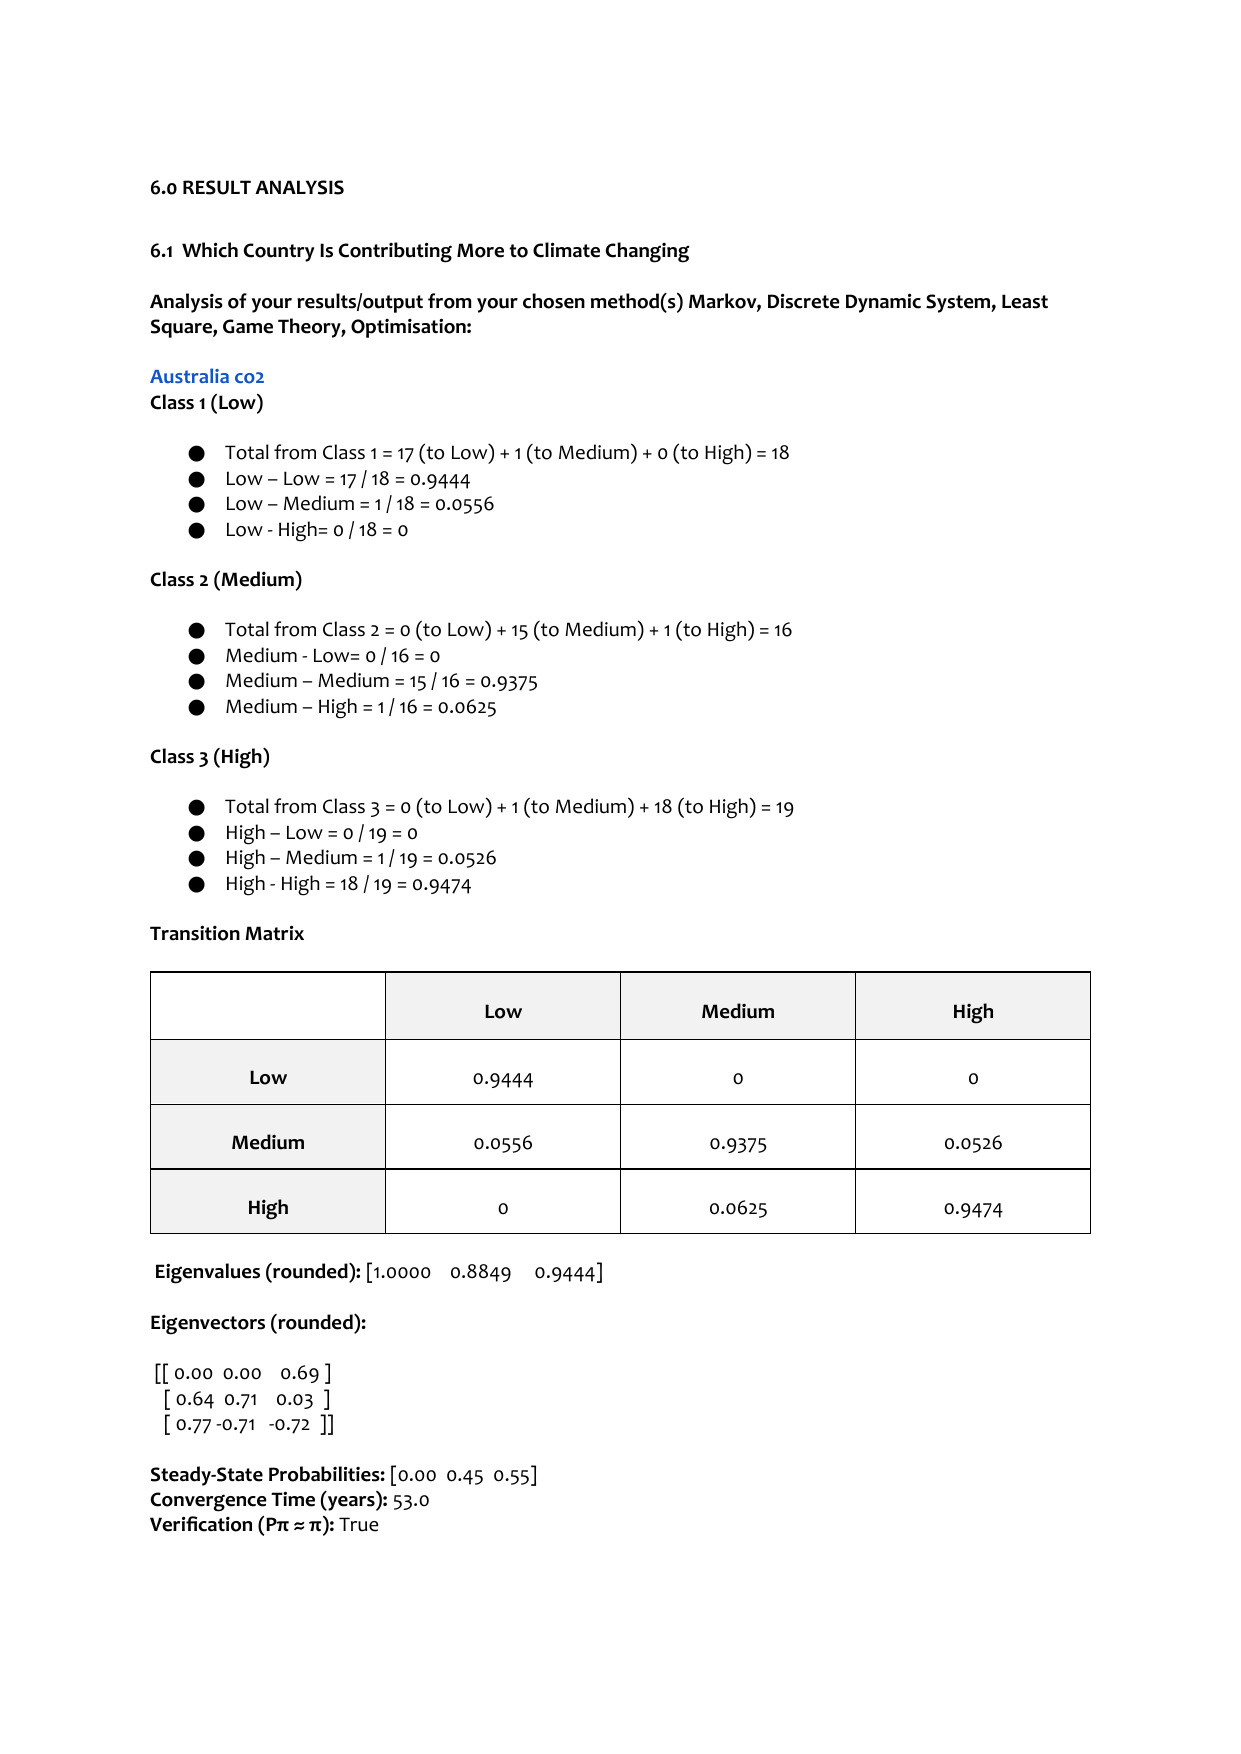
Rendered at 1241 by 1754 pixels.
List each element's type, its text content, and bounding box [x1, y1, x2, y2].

list Low - High= 0 / 18 = 0 [187, 516, 1090, 542]
text Eigenvectors (rounded): [150, 1310, 1090, 1335]
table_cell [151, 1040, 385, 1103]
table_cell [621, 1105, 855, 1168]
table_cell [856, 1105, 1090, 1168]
text Transition Matrix [150, 921, 1090, 946]
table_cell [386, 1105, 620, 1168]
subtitle 6.0 RESULT ANALYSIS [150, 175, 1090, 200]
list Total from Class 2 = 0 (to Low) + 15 (to Medium) + 1 (to High) = 16 [187, 617, 1090, 642]
subtitle 6.1 Which Country Is Contributing More to Climate Changing [150, 238, 1090, 263]
list High - High = 18 / 19 = 0.9474 [187, 870, 1090, 896]
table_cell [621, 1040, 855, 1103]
list High – Low = 0 / 19 = 0 [187, 819, 1090, 845]
list Medium – High = 1 / 16 = 0.0625 [187, 693, 1090, 719]
text Class 3 (High) [150, 744, 1090, 769]
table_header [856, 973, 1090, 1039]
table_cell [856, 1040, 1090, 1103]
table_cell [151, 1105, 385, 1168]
text Steady-State Probabilities: [0.00 0.45 0.55] Convergence Time (years): 53.0 Verification (Pπ ≈ π): True [150, 1461, 1090, 1538]
list Medium – Medium = 15 / 16 = 0.9375 [187, 668, 1090, 693]
text Australia co2 Class 1 (Low) [150, 364, 1090, 415]
text Eigenvalues (rounded): [1.0000 0.8849 0.9444] [150, 1259, 1090, 1285]
list Total from Class 3 = 0 (to Low) + 1 (to Medium) + 18 (to High) = 19 [187, 794, 1090, 819]
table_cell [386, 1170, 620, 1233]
list Medium - Low= 0 / 16 = 0 [187, 642, 1090, 668]
list Total from Class 1 = 17 (to Low) + 1 (to Medium) + 0 (to High) = 18 [187, 440, 1090, 465]
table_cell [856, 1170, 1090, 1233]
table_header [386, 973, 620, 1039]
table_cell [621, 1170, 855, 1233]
list High – Medium = 1 / 19 = 0.0526 [187, 845, 1090, 870]
text Class 2 (Medium) [150, 567, 1090, 592]
list Low – Low = 17 / 18 = 0.9444 [187, 465, 1090, 491]
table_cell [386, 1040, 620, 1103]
text Analysis of your results/output from your chosen method(s) Markov, Discrete Dynamic System, Least Square, Game Theory, Optimisation: [150, 288, 1090, 339]
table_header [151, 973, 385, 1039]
list Low – Medium = 1 / 18 = 0.0556 [187, 491, 1090, 516]
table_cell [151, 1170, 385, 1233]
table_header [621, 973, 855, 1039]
text [[ 0.00 0.00 0.69 ] [ 0.64 0.71 0.03 ] [ 0.77 -0.71 -0.72 ]] [150, 1360, 1090, 1436]
